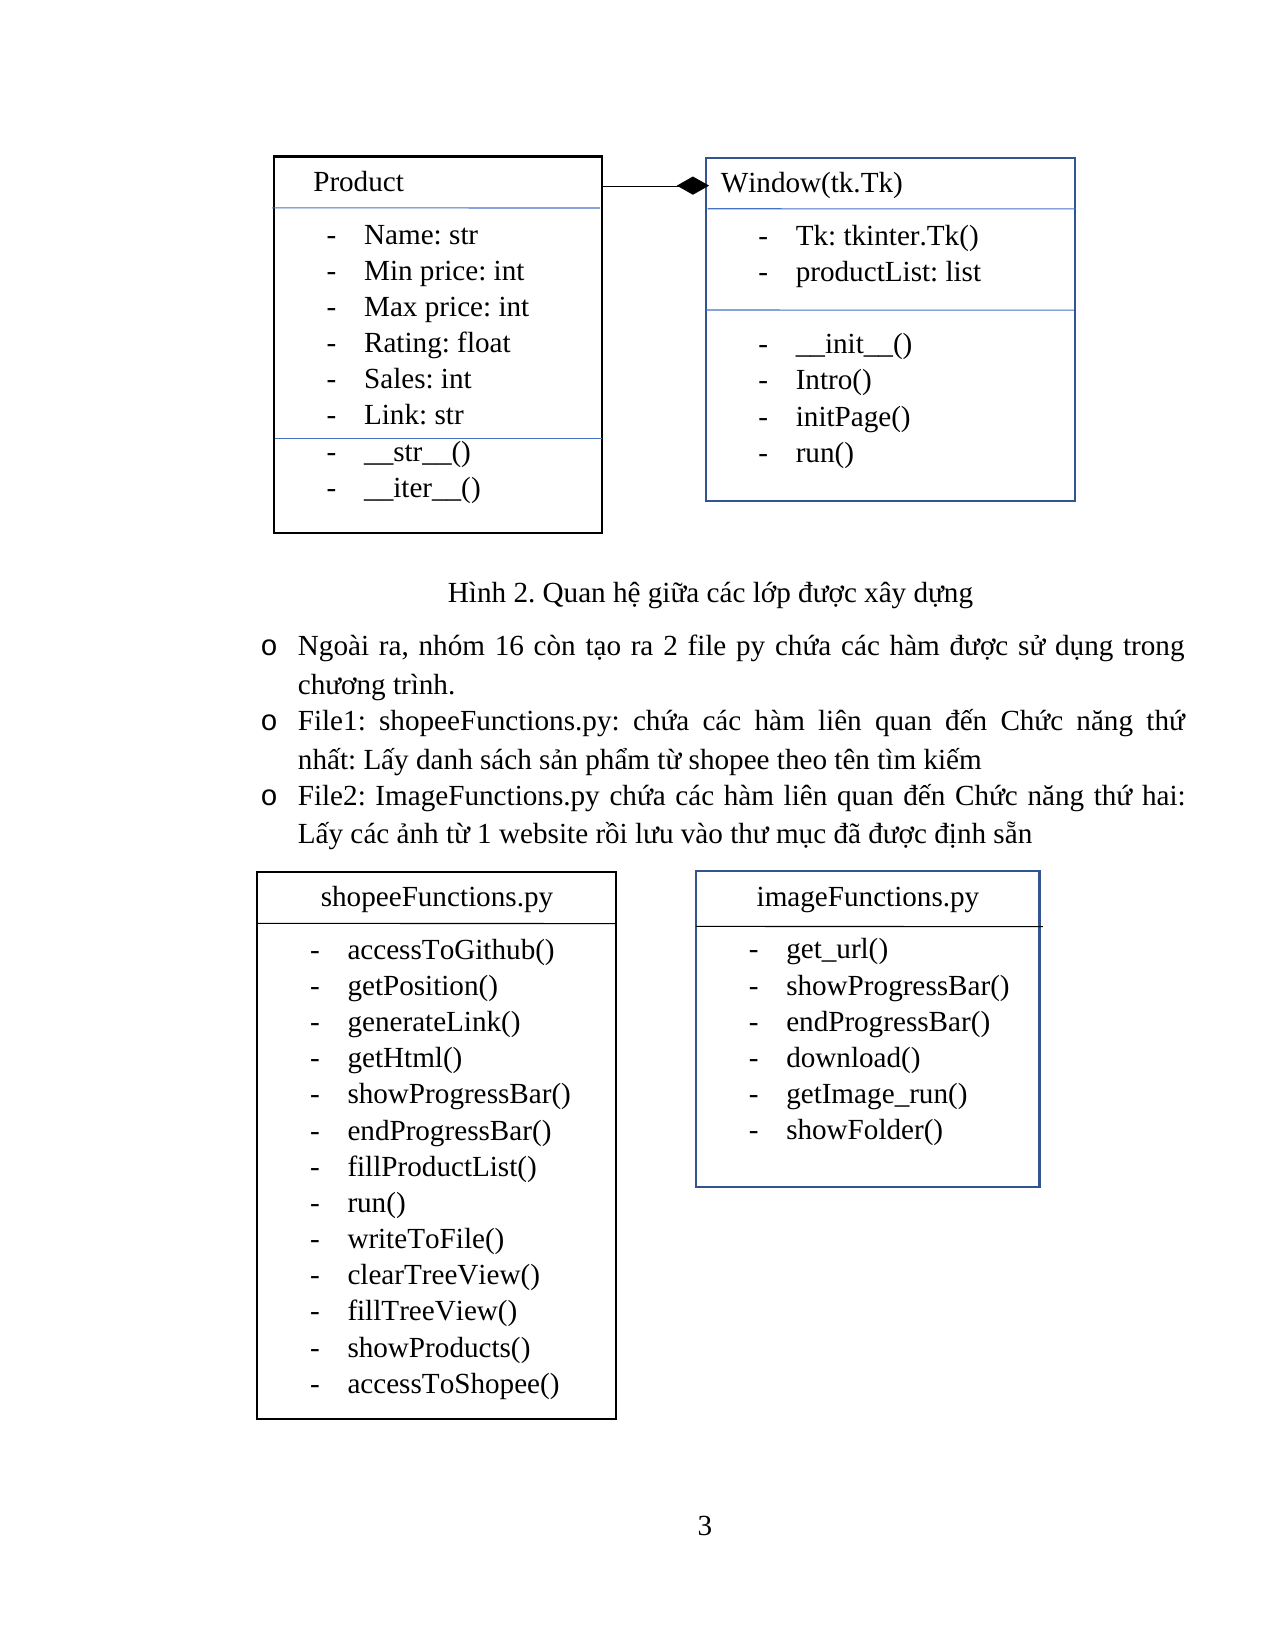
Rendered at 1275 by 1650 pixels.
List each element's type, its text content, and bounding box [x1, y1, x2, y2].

list Ngoài ra, nhóm 16 còn tạo ra 2 file py chứa các hàm được sử dụng trong chương trình. [260, 628, 1186, 701]
list File1: shopeeFunctions.py: chứa các hàm liên quan đến Chức năng thứ nhất: Lấy danh sách sản phẩm từ shopee theo tên tìm kiếm [260, 703, 1186, 775]
text Hình 2. Quan hệ giữa các lớp được xây dựng [148, 576, 1186, 609]
list File2: ImageFunctions.py chứa các hàm liên quan đến Chức năng thứ hai: Lấy các ảnh từ 1 website rồi lưu vào thư mục đã được định sẵn [260, 778, 1186, 850]
